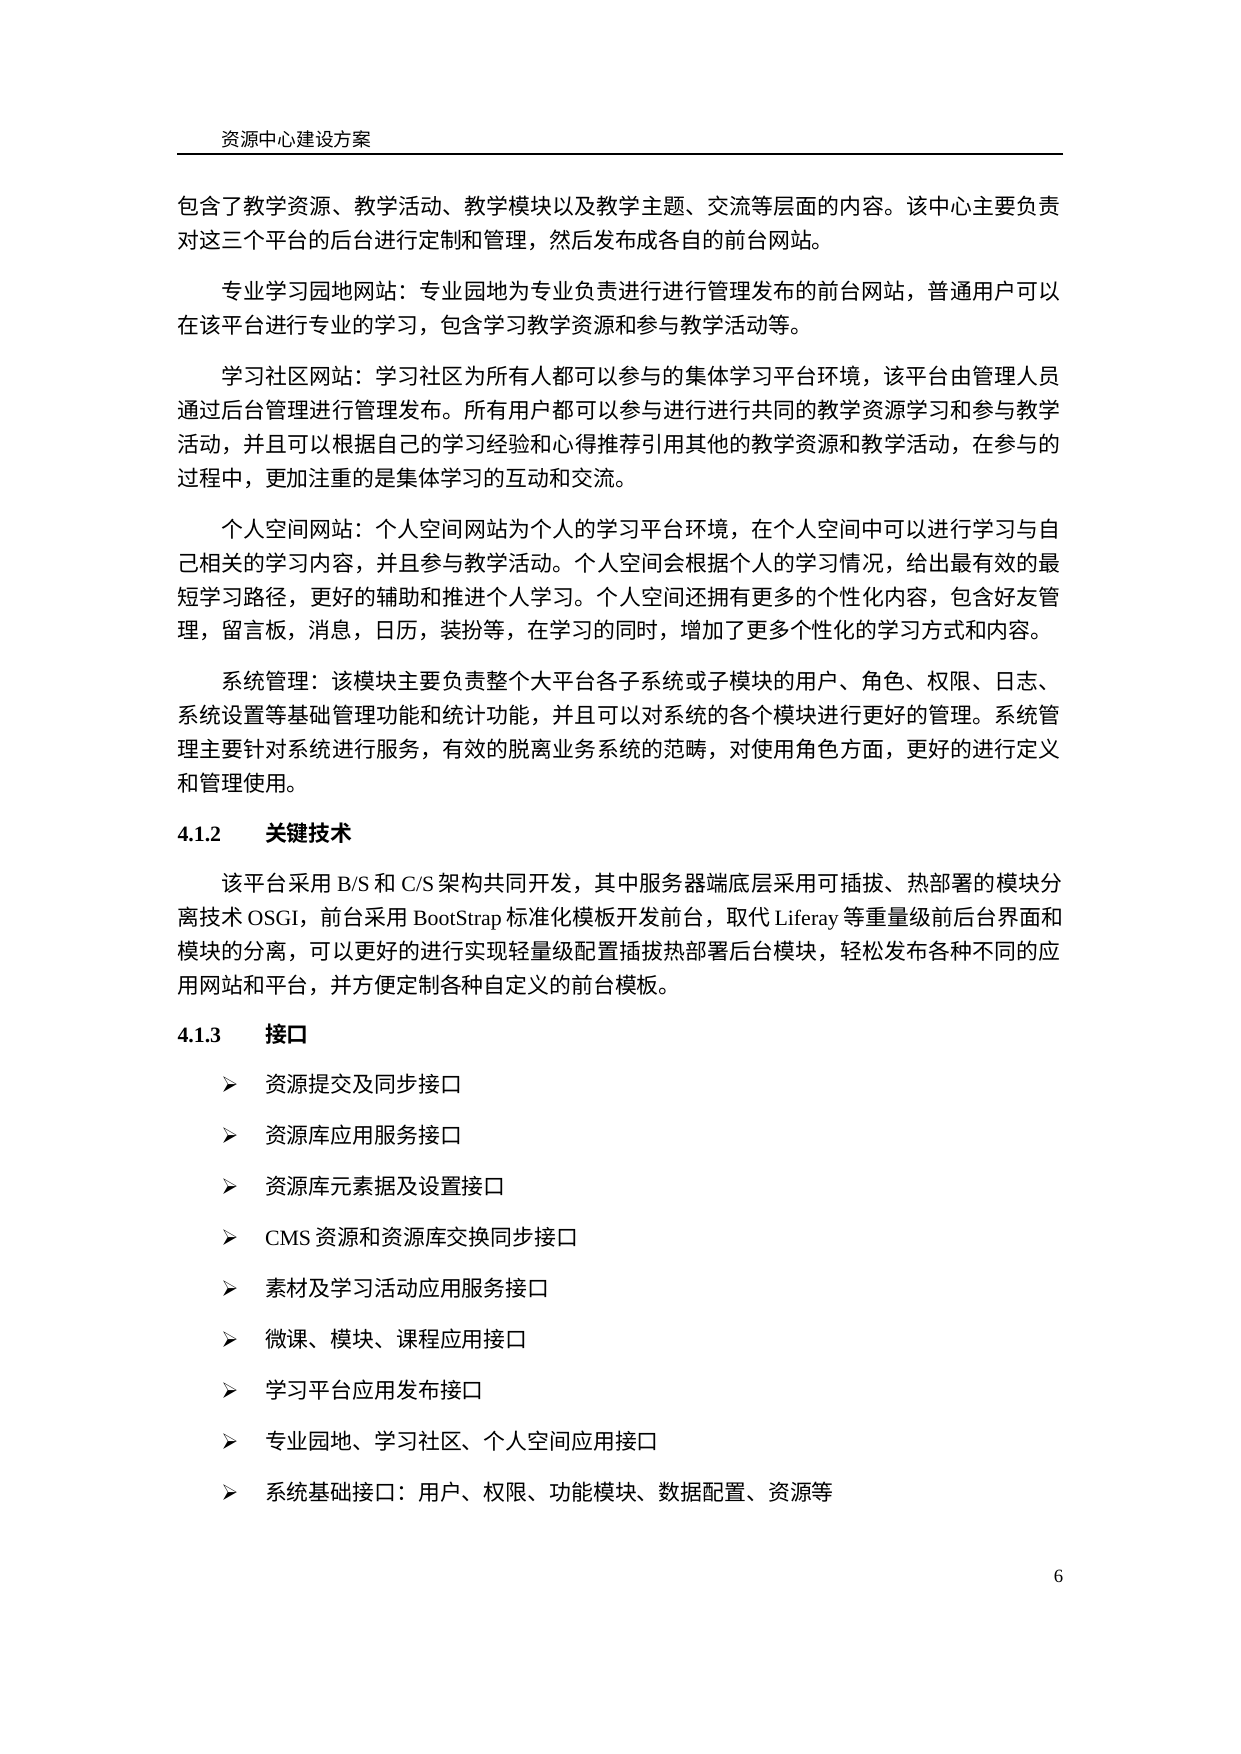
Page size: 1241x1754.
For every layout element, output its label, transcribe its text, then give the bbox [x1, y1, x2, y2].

subtitle 关键技术 [177, 816, 1063, 848]
text 系统管理：该模块主要负责整个大平台各子系统或子模块的用户、角色、权限、日志、系统设置等基础管理功能和统计功能，并且可以对系统的各个模块进行更好的管理。系统管理主要针对系统进行服务，有效的脱离业务系统的范畴，对使用角色方面，更好的进行定义和管理使用。 [177, 663, 1063, 799]
list 资源库应用服务接口 [221, 1117, 1063, 1151]
list 微课、模块、课程应用接口 [221, 1321, 1063, 1355]
text 个人空间网站：个人空间网站为个人的学习平台环境，在个人空间中可以进行学习与自己相关的学习内容，并且参与教学活动。个人空间会根据个人的学习情况，给出最有效的最短学习路径，更好的辅助和推进个人学习。个人空间还拥有更多的个性化内容，包含好友管理，留言板，消息，日历，装扮等，在学习的同时，增加了更多个性化的学习方式和内容。 [177, 510, 1063, 646]
list 学习平台应用发布接口 [221, 1372, 1063, 1406]
list 素材及学习活动应用服务接口 [221, 1270, 1063, 1304]
text 该平台采用B/S和C/S架构共同开发，其中服务器端底层采用可插拔、热部署的模块分离技术OSGI，前台采用BootStrap标准化模板开发前台，取代Liferay等重量级前后台界面和模块的分离，可以更好的进行实现轻量级配置插拔热部署后台模块，轻松发布各种不同的应用网站和平台，并方便定制各种自定义的前台模板。 [177, 865, 1063, 1001]
list 系统基础接口：用户、权限、功能模块、数据配置、资源等 [221, 1474, 1063, 1508]
text 专业学习园地网站：专业园地为专业负责进行进行管理发布的前台网站，普通用户可以在该平台进行专业的学习，包含学习教学资源和参与教学活动等。 [177, 273, 1063, 341]
list 资源库元素据及设置接口 [221, 1168, 1063, 1202]
list 专业园地、学习社区、个人空间应用接口 [221, 1423, 1063, 1457]
list 资源提交及同步接口 [221, 1066, 1063, 1100]
text 学习社区网站：学习社区为所有人都可以参与的集体学习平台环境，该平台由管理人员通过后台管理进行管理发布。所有用户都可以参与进行进行共同的教学资源学习和参与教学活动，并且可以根据自己的学习经验和心得推荐引用其他的教学资源和教学活动，在参与的过程中，更加注重的是集体学习的互动和交流。 [177, 358, 1063, 493]
subtitle 接口 [177, 1017, 1063, 1049]
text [177, 188, 1063, 256]
list CMS资源和资源库交换同步接口 [221, 1219, 1063, 1253]
